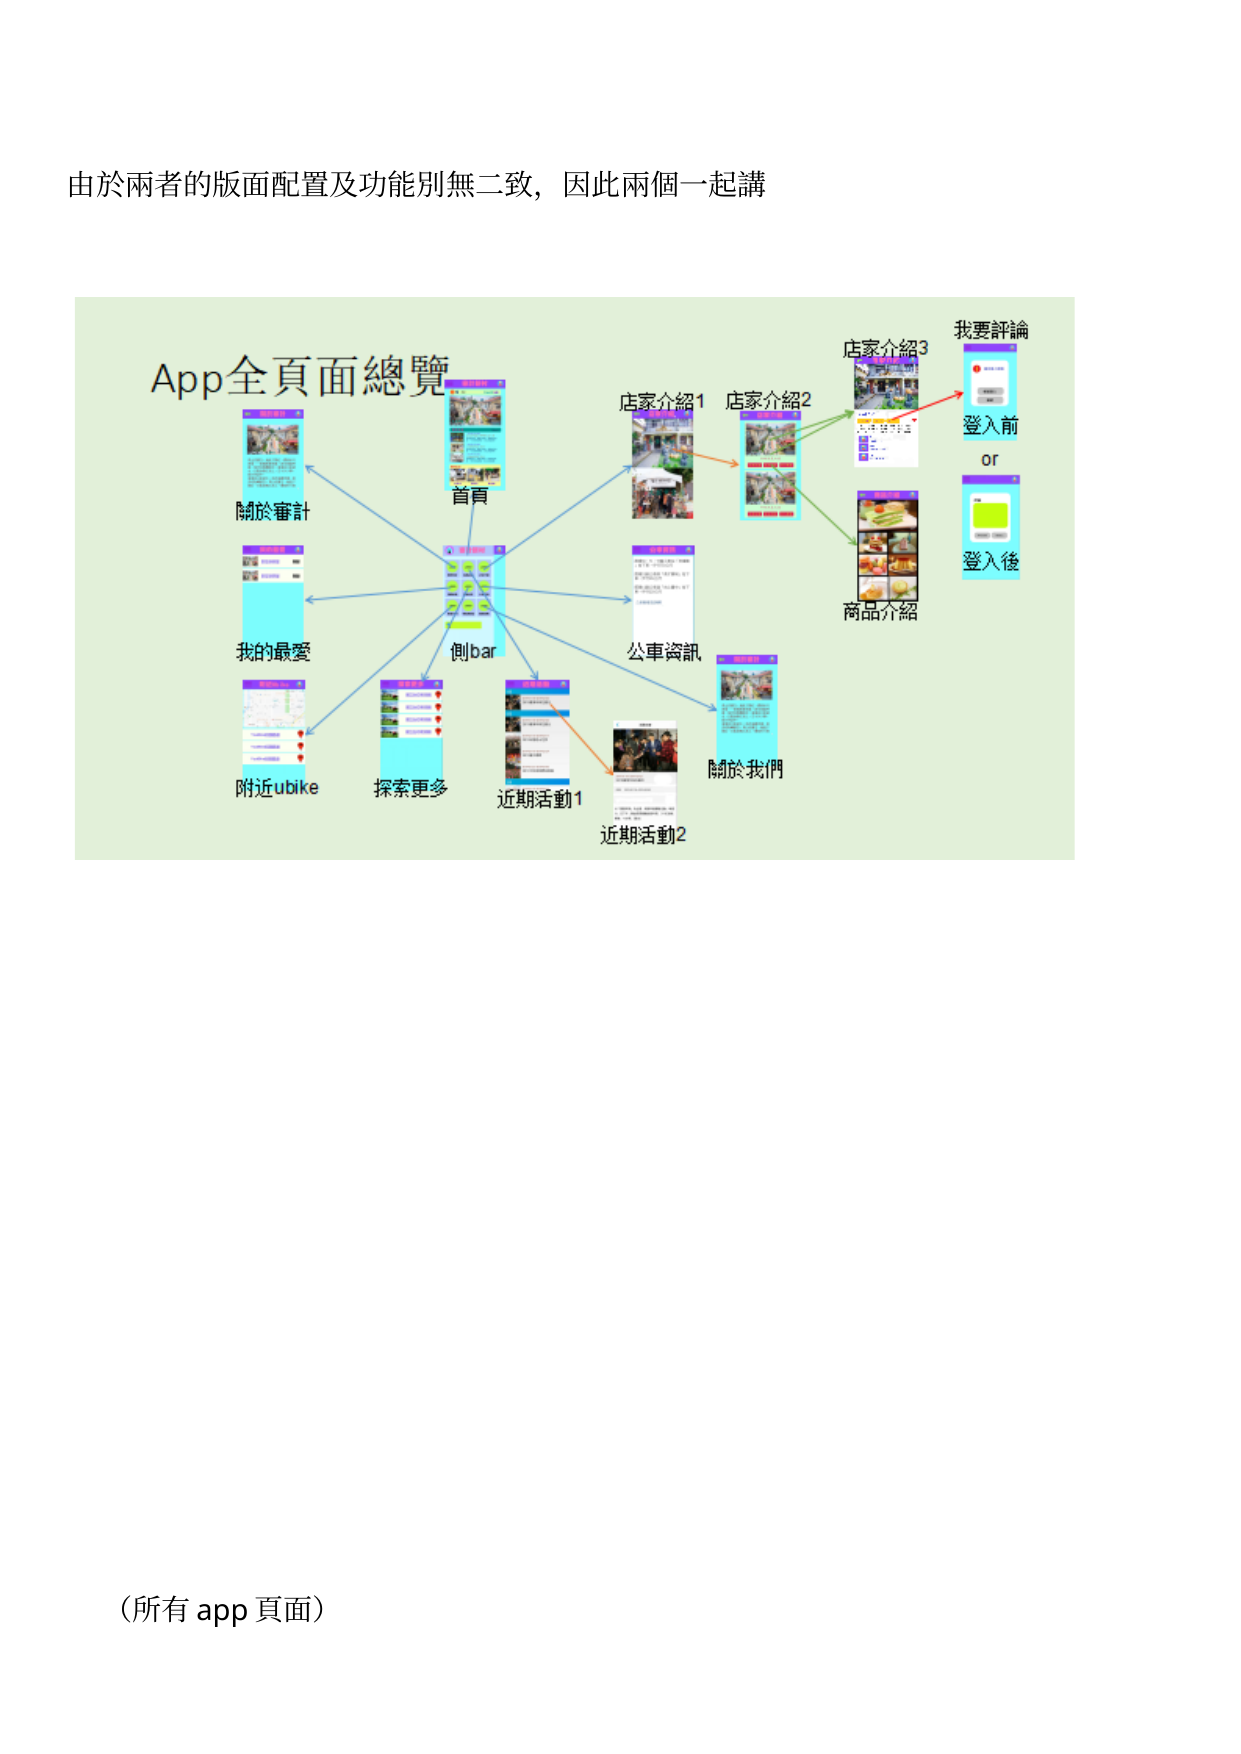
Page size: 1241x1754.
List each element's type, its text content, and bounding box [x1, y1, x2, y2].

picture [74, 297, 1075, 860]
list （所有app頁面） [59, 1571, 1181, 1646]
list 由於兩者的版面配置及功能別無二致，因此兩個一起講 [59, 146, 1181, 221]
